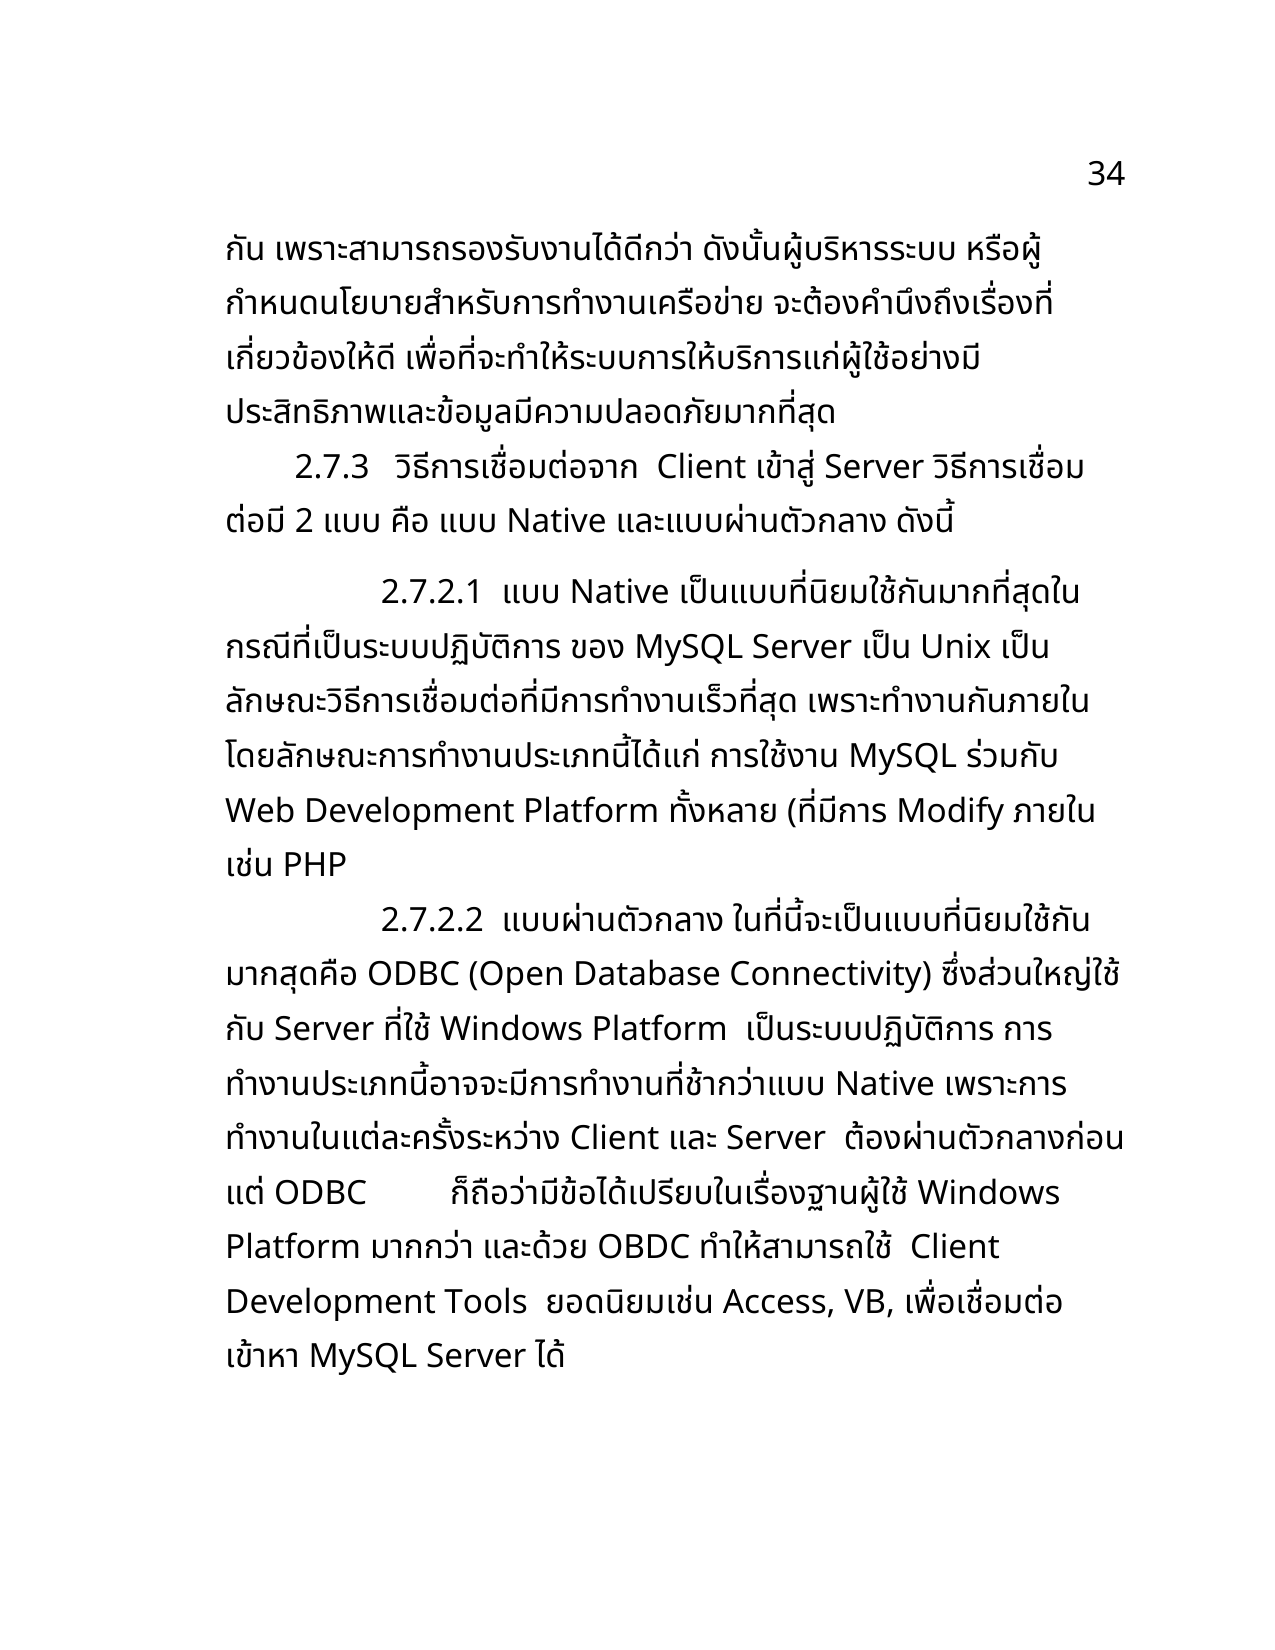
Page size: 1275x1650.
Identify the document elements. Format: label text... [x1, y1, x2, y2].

text 2.7.2.1 แบบ Native เป็นแบบที่นิยมใช้กันมากที่สุดในกรณีที่เป็นระบบปฏิบัติการ ของ MySQL Server เป็น Unix เป็นลักษณะวิธีการเชื่อมต่อที่มีการทำงานเร็วที่สุด เพราะทำงานกันภายใน โดยลักษณะการทำงานประเภทนี้ได้แก่ การใช้งาน MySQL ร่วมกับ Web Development Platform ทั้งหลาย (ที่มีการ Modify ภายในเช่น PHP [225, 568, 1125, 892]
text 2.7.3 วิธีการเชื่อมต่อจาก Client เข้าสู่ Server วิธีการเชื่อมต่อมี 2 แบบ คือ แบบ Native และแบบผ่านตัวกลาง ดังนี้ [225, 442, 1125, 548]
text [225, 225, 1125, 438]
text 2.7.2.2 แบบผ่านตัวกลาง ในที่นี้จะเป็นแบบที่นิยมใช้กันมากสุดคือ ODBC (Open Database Connectivity) ซึ่งส่วนใหญ่ใช้กับ Server ที่ใช้ Windows Platform เป็นระบบปฏิบัติการ การทำงานประเภทนี้อาจจะมีการทำงานที่ช้ากว่าแบบ Native เพราะการทำงานในแต่ละครั้งระหว่าง Client และ Server ต้องผ่านตัวกลางก่อน แต่ ODBC ก็ถือว่ามีข้อได้เปรียบในเรื่องฐานผู้ใช้ Windows Platform มากกว่า และด้วย OBDC ทำให้สามารถใช้ Client Development Tools ยอดนิยมเช่น Access, VB, เพื่อเชื่อมต่อเข้าหา MySQL Server ได้ [225, 896, 1125, 1383]
